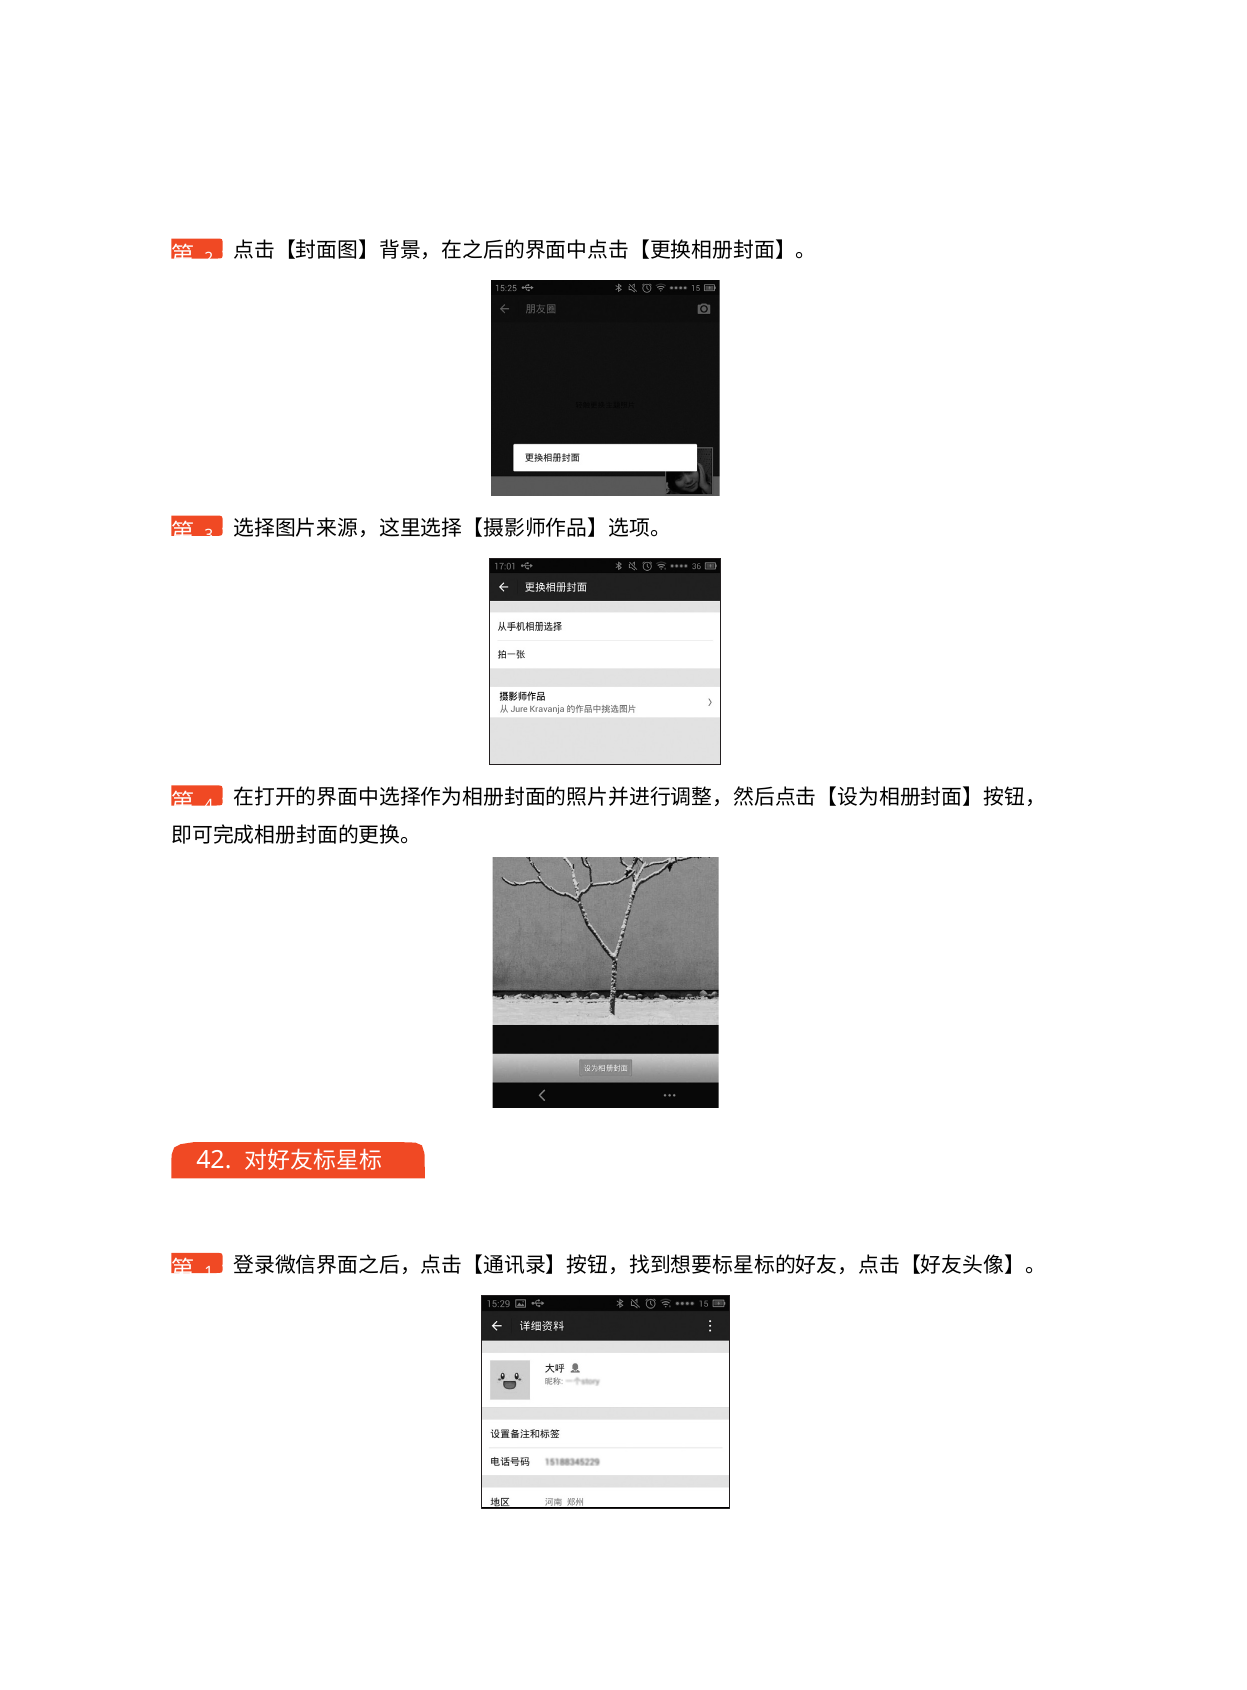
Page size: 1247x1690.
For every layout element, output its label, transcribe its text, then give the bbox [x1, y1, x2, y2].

text 在打开的界面中选择作为相册封面的照片并进行调整，然后点击【设为相册封面】按钮， 即可完成相册封面的更换。 [171, 780, 1047, 848]
picture [490, 559, 720, 764]
text 点击【封面图】背景，在之后的界面中点击【更换相册封面】。 [233, 233, 1097, 264]
picture [492, 857, 719, 1108]
text 选择图片来源，这里选择【摄影师作品】选项。 [233, 293, 1097, 541]
picture [491, 280, 720, 496]
picture [482, 1296, 729, 1507]
text 登录微信界面之后，点击【通讯录】按钮，找到想要标星标的好友，点击【好友头像】。 [233, 1248, 1097, 1278]
